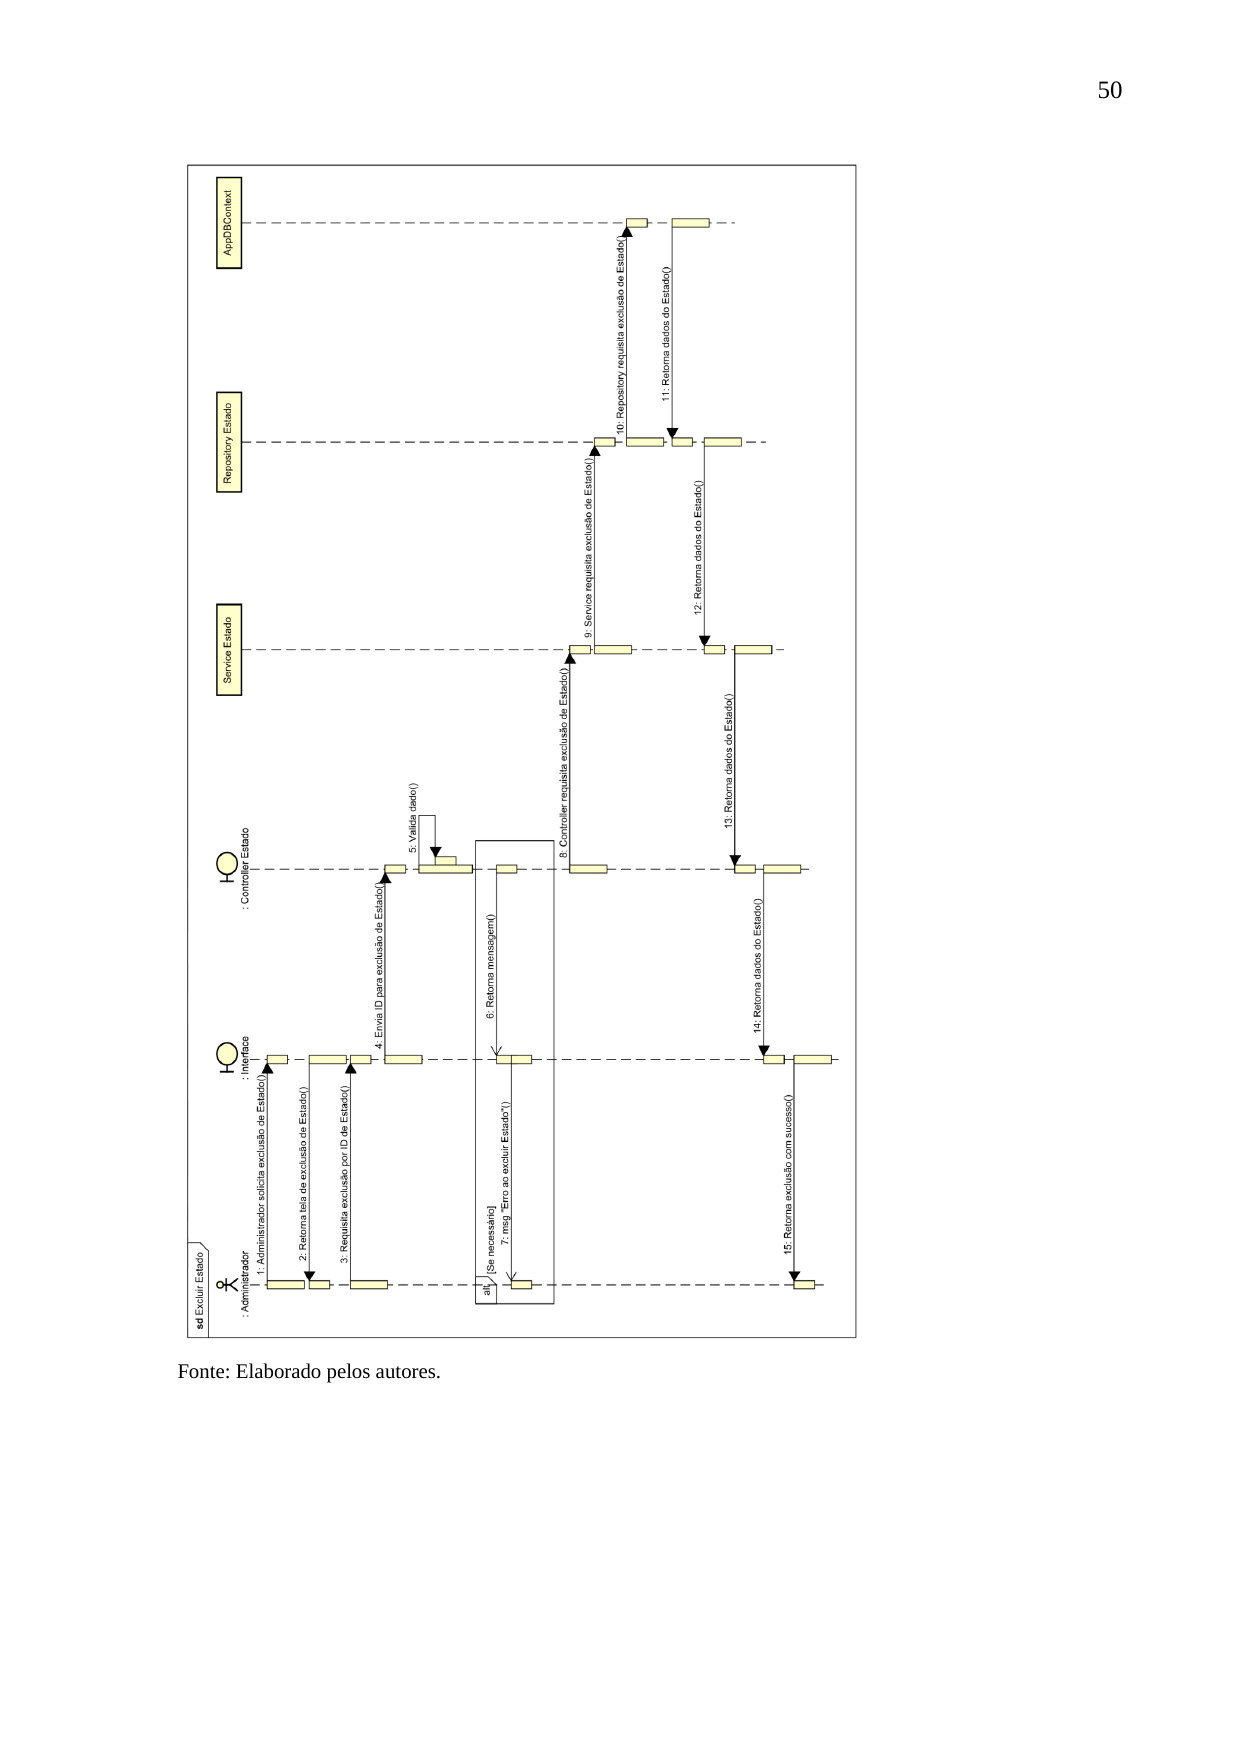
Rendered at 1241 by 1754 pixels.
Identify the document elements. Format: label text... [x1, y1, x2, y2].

picture [180, 158, 863, 1345]
text Fonte: Elaborado pelos autores. [177, 1359, 1122, 1383]
